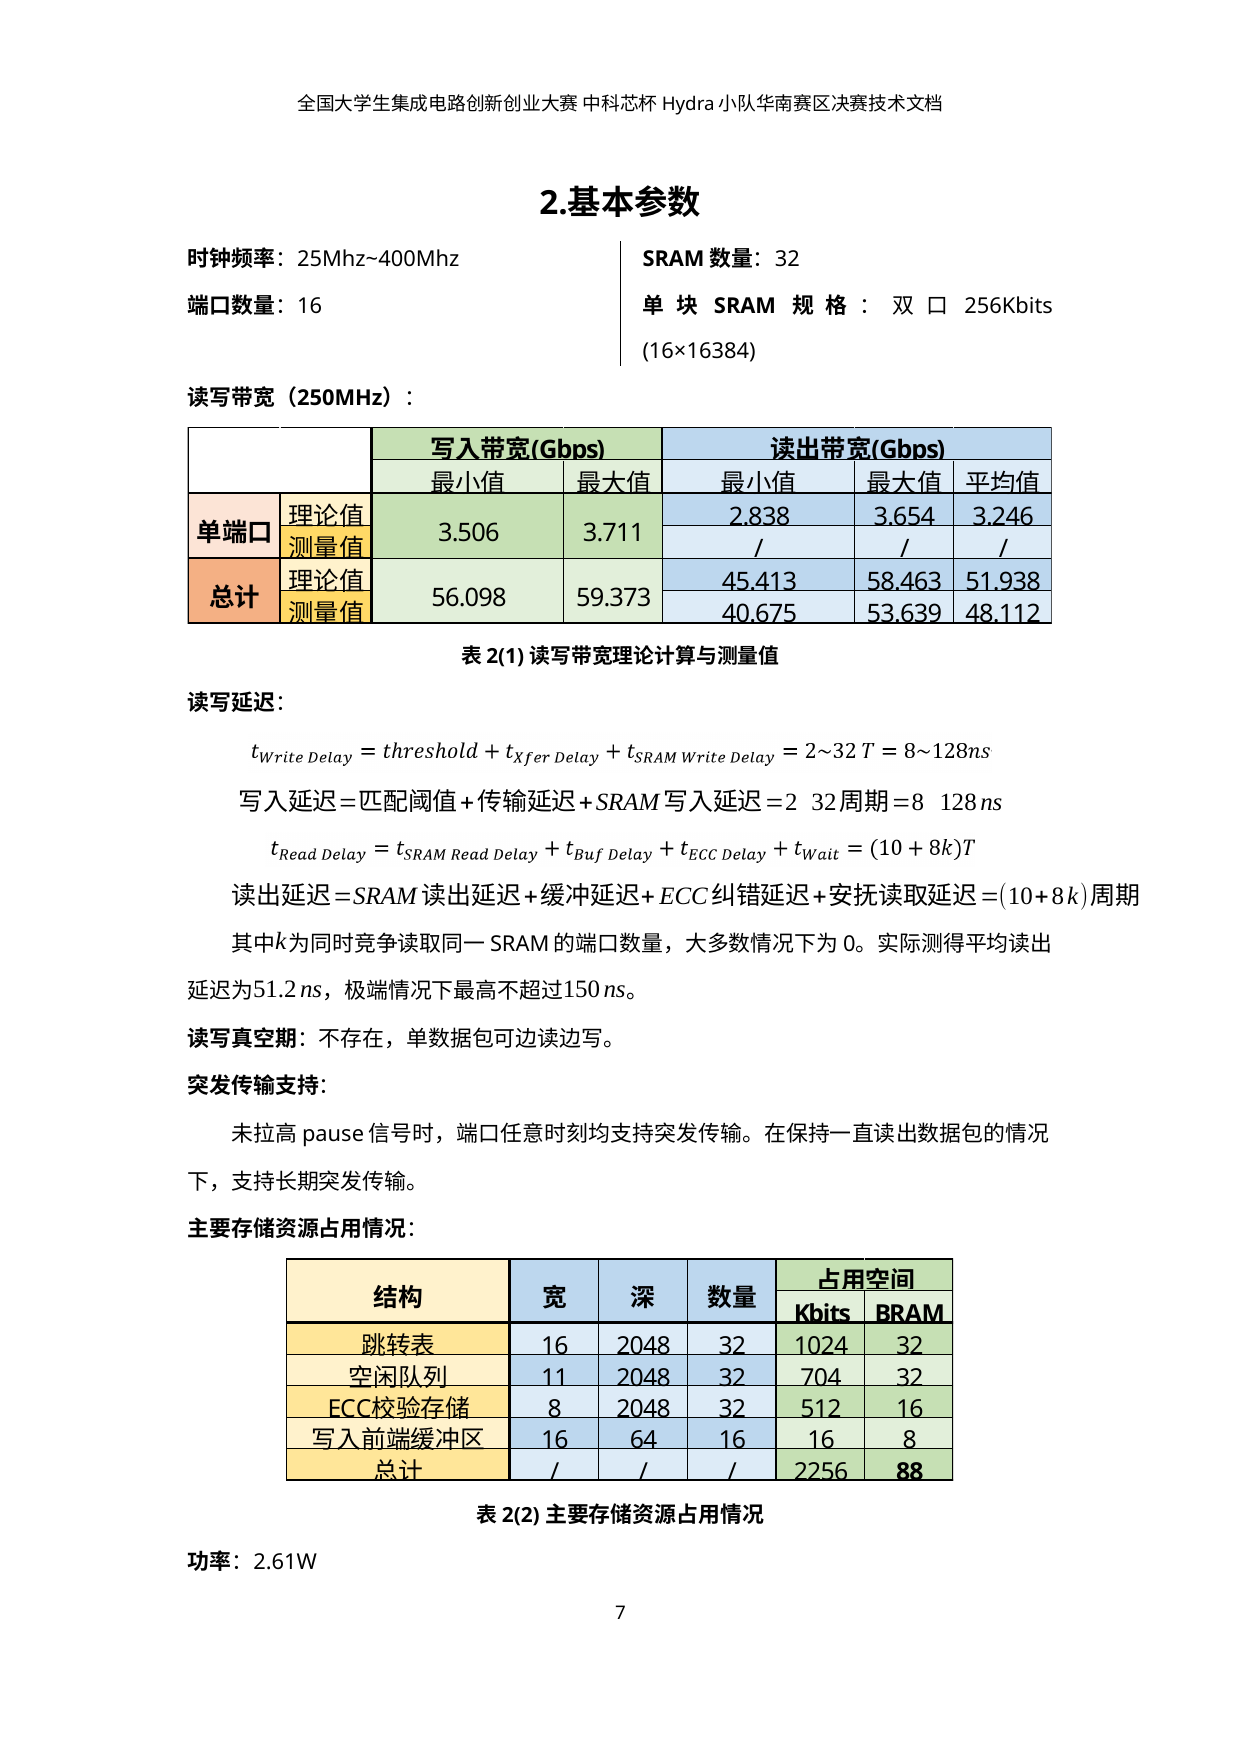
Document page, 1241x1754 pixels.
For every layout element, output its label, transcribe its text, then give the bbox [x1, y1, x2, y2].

text 表2(2) 主要存储资源占用情况 [187, 1497, 1053, 1528]
text 读写真空期：不存在，单数据包可边读边写。 [187, 1021, 1053, 1053]
text 主要存储资源占用情况： [187, 1211, 1053, 1243]
text 时钟频率：25Mhz~400Mhz [187, 241, 598, 272]
text SRAM数量：32 [642, 241, 1053, 272]
subtitle 2.基本参数 [187, 176, 1053, 224]
text 读写延迟： [187, 685, 1053, 717]
text 端口数量：16 [187, 288, 598, 320]
picture [265, 832, 975, 867]
text 突发传输支持： [187, 1068, 1053, 1100]
text 功率：2.61W [187, 1544, 1053, 1576]
text 单块SRAM规格：双口256Kbits (16×16384) [642, 288, 1053, 365]
text 表2(1) 读写带宽理论计算与测量值 [187, 639, 1053, 670]
picture [248, 732, 992, 773]
text 未拉高pause信号时，端口任意时刻均支持突发传输。在保持一直读出数据包的情况下，支持长期突发传输。 [187, 1116, 1053, 1195]
text 其中为同时竞争读取同一SRAM的端口数量，大多数情况下为0。实际测得平均读出延迟为，极端情况下最高不超过。 [187, 926, 1053, 1005]
text 读写带宽（250MHz）： [187, 380, 1053, 411]
